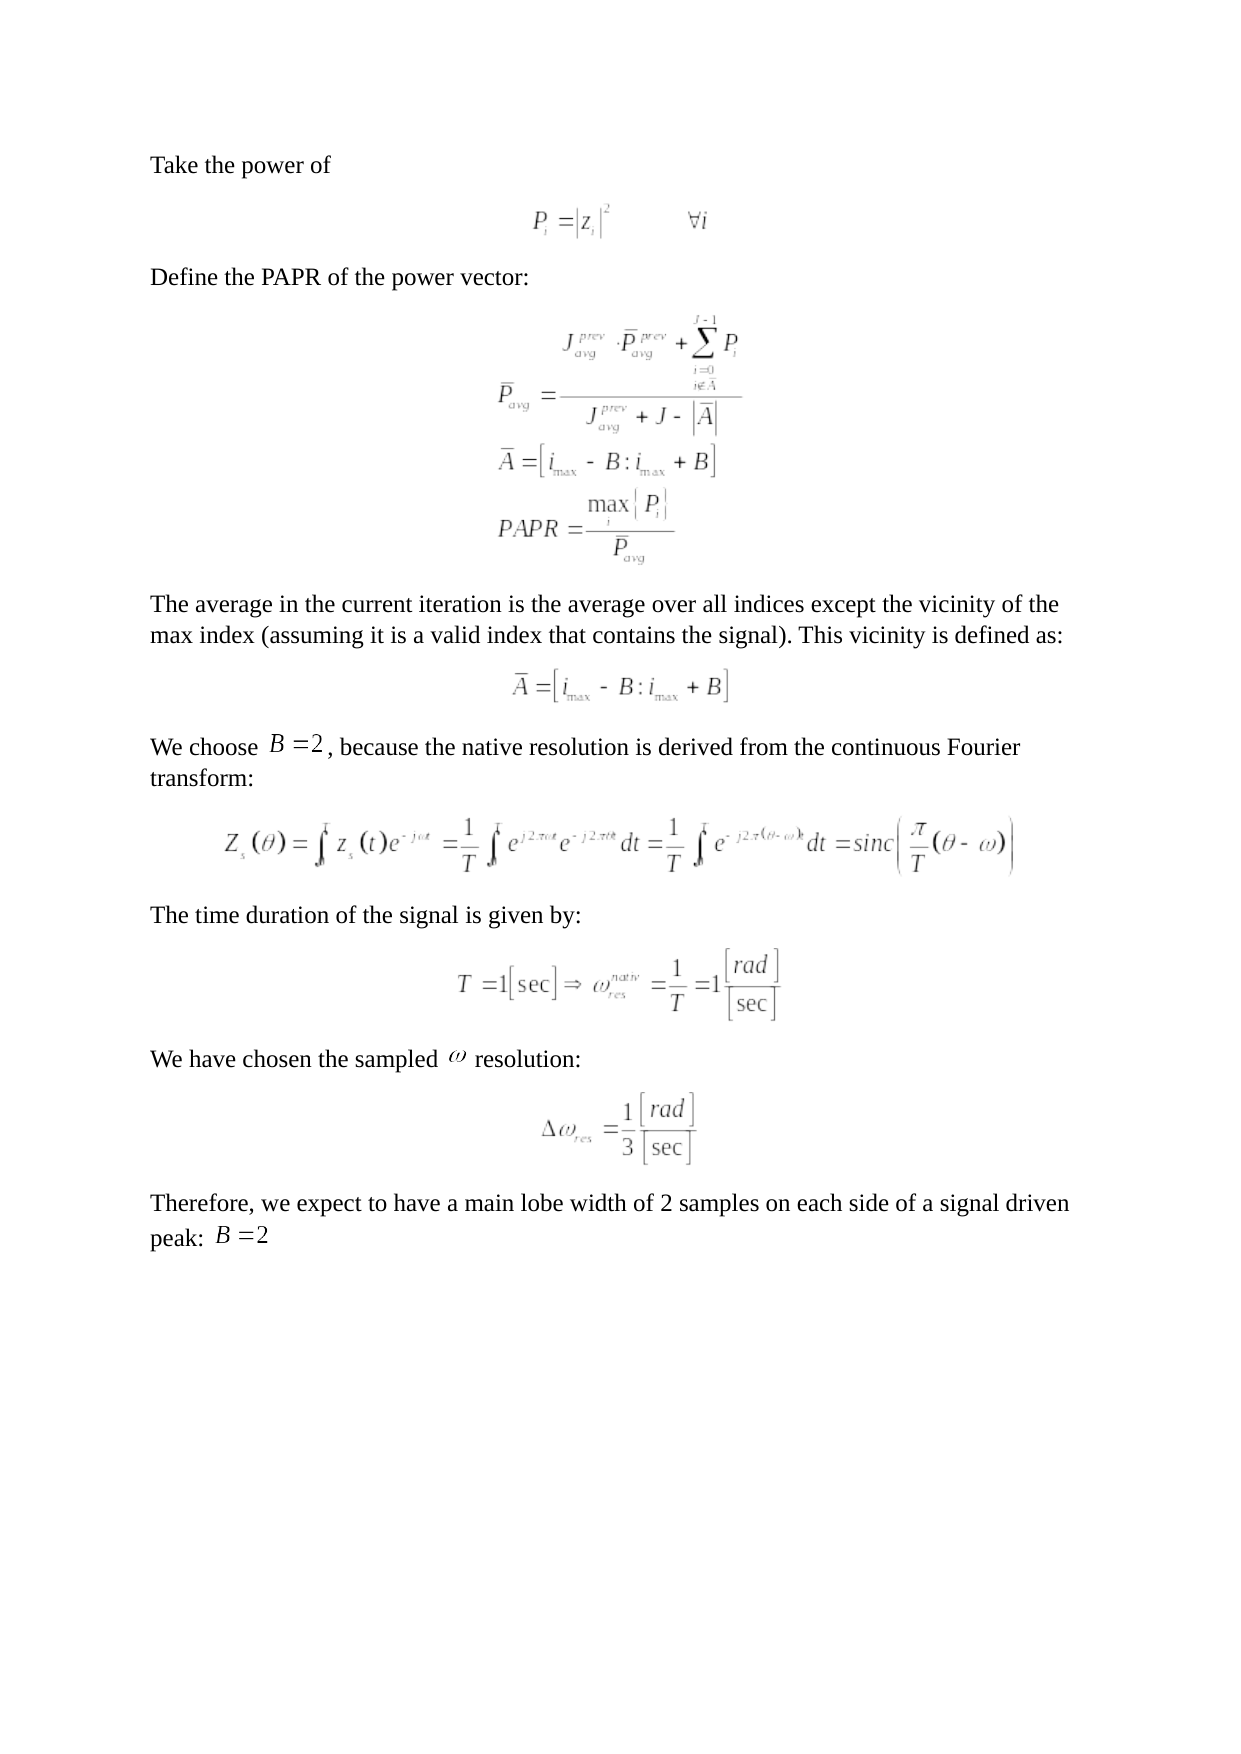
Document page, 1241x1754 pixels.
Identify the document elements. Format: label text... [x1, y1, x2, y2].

text We have chosen the sampled resolution: [150, 1044, 1090, 1073]
text We choose , because the native resolution is derived from the continuous Fourier transform: [150, 728, 1090, 792]
text The average in the current iteration is the average over all indices except the vicinity of the max index (assuming it is a valid index that contains the signal). This vicinity is defined as: [150, 589, 1090, 648]
text Take the power of [150, 150, 1090, 179]
text Define the PAPR of the power vector: [150, 262, 1090, 291]
text Therefore, we expect to have a main lobe width of 2 samples on each side of a signal driven peak: [150, 1188, 1090, 1252]
text The time duration of the signal is given by: [150, 901, 1090, 929]
